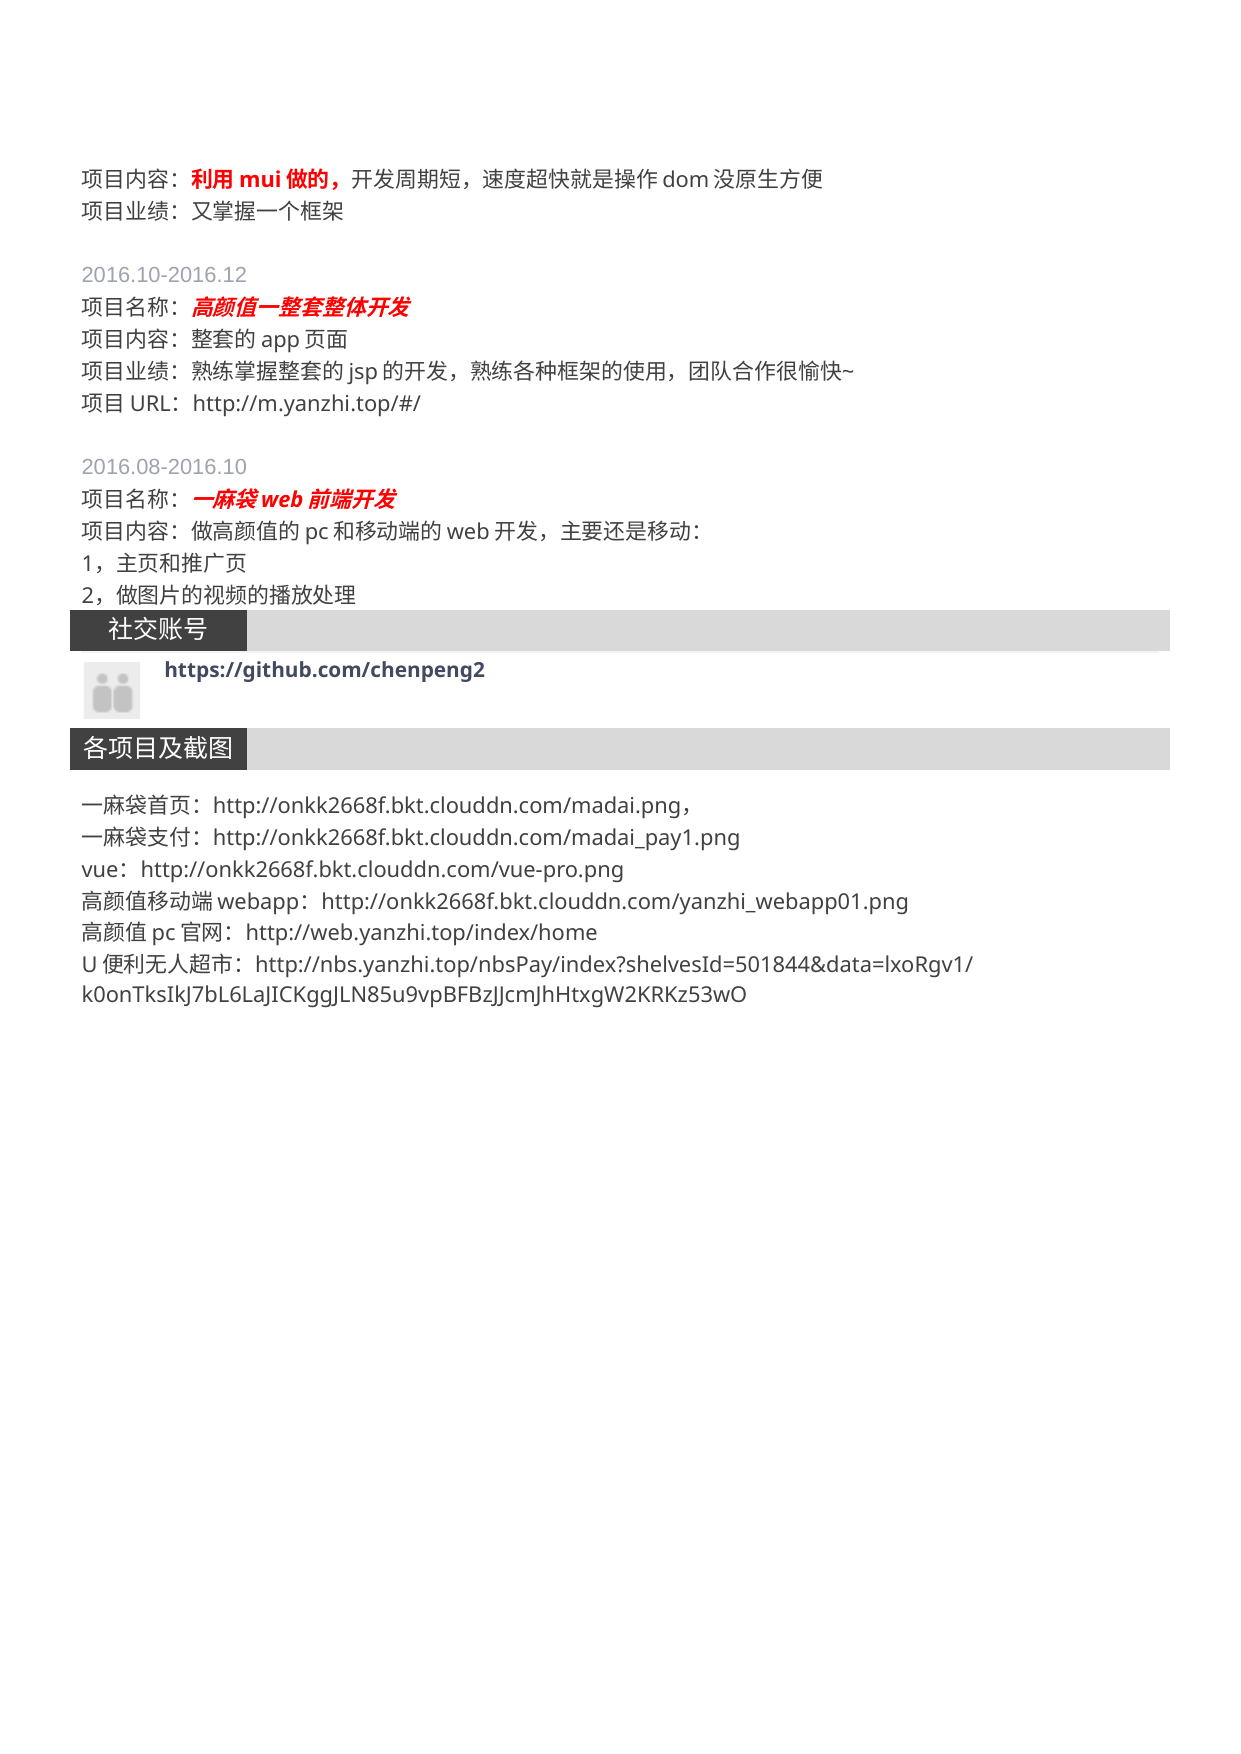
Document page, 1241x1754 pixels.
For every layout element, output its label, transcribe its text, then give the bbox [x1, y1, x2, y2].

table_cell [70, 162, 1170, 609]
table_cell [247, 610, 1170, 651]
picture [83, 662, 141, 719]
table_cell 一麻袋首页：http://onkk2668f.bkt.clouddn.com/madai.png， 一麻袋支付：http://onkk2668f.bkt.clouddn.com/madai_pay1.png vue：http://onkk2668f.bkt.clouddn.com/vue-pro.png 高颜值移动端webapp：http://onkk2668f.bkt.clouddn.com/yanzhi_webapp01.png 高颜值pc官网：http://web.yanzhi.top/index/home U便利无人超市：http://nbs.yanzhi.top/nbsPay/index?shelvesId=501844&data=lxoRgv1/k0onTksIkJ7bL6LaJICKggJLN85u9vpBFBzJJcmJhHtxgW2KRKz53wO [70, 770, 1170, 1111]
table_cell 社交账号 [70, 610, 247, 651]
table_cell [247, 728, 1170, 770]
table_cell https://github.com/chenpeng2 [70, 651, 1170, 728]
table_cell 各项目及截图 [70, 728, 247, 770]
